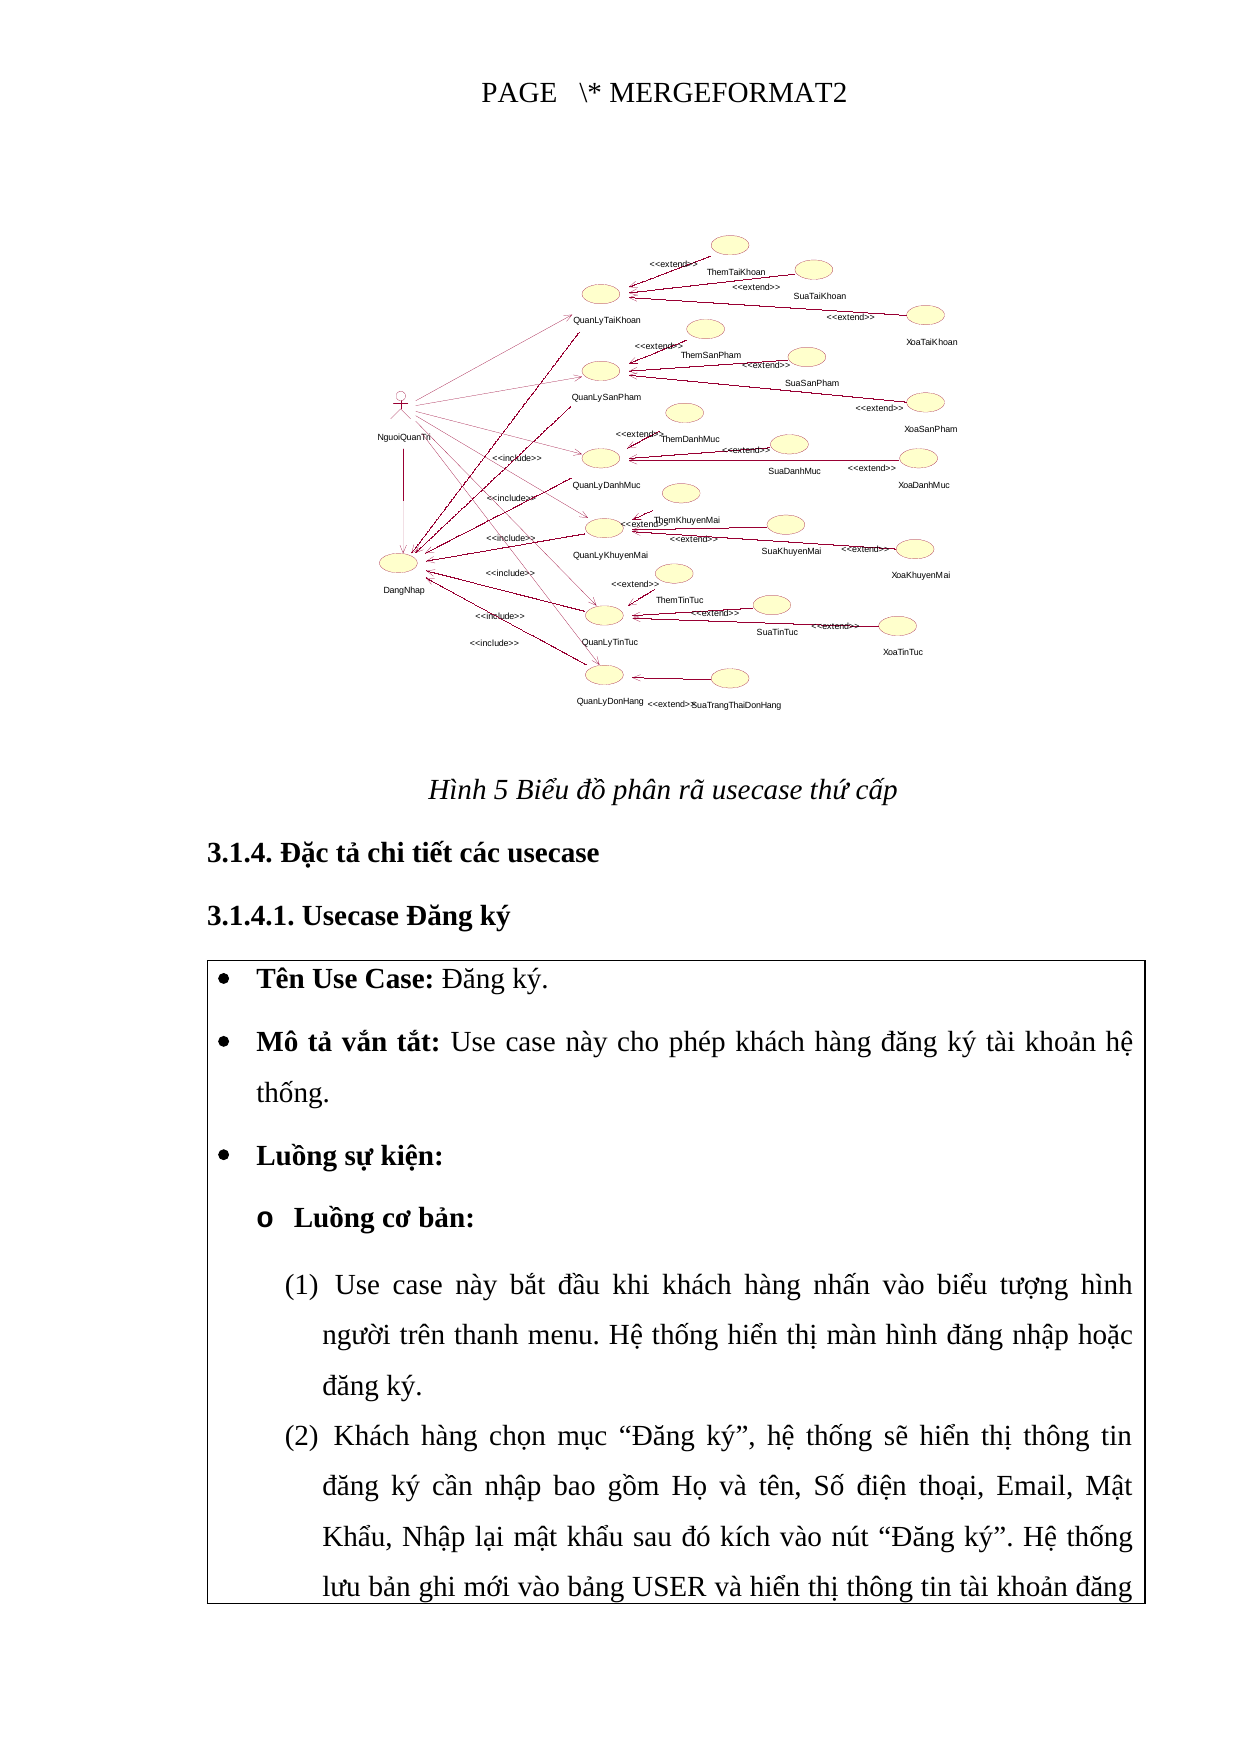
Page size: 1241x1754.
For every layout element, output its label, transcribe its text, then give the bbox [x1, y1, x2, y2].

subtitle 3.1.4. Đặc tả chi tiết các usecase [207, 835, 1122, 868]
subtitle 3.1.4.1. Usecase Đăng ký [207, 898, 1122, 931]
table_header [208, 961, 1144, 1602]
text Hình 5 Biểu đồ phân rã usecase thứ cấp [207, 772, 1122, 806]
